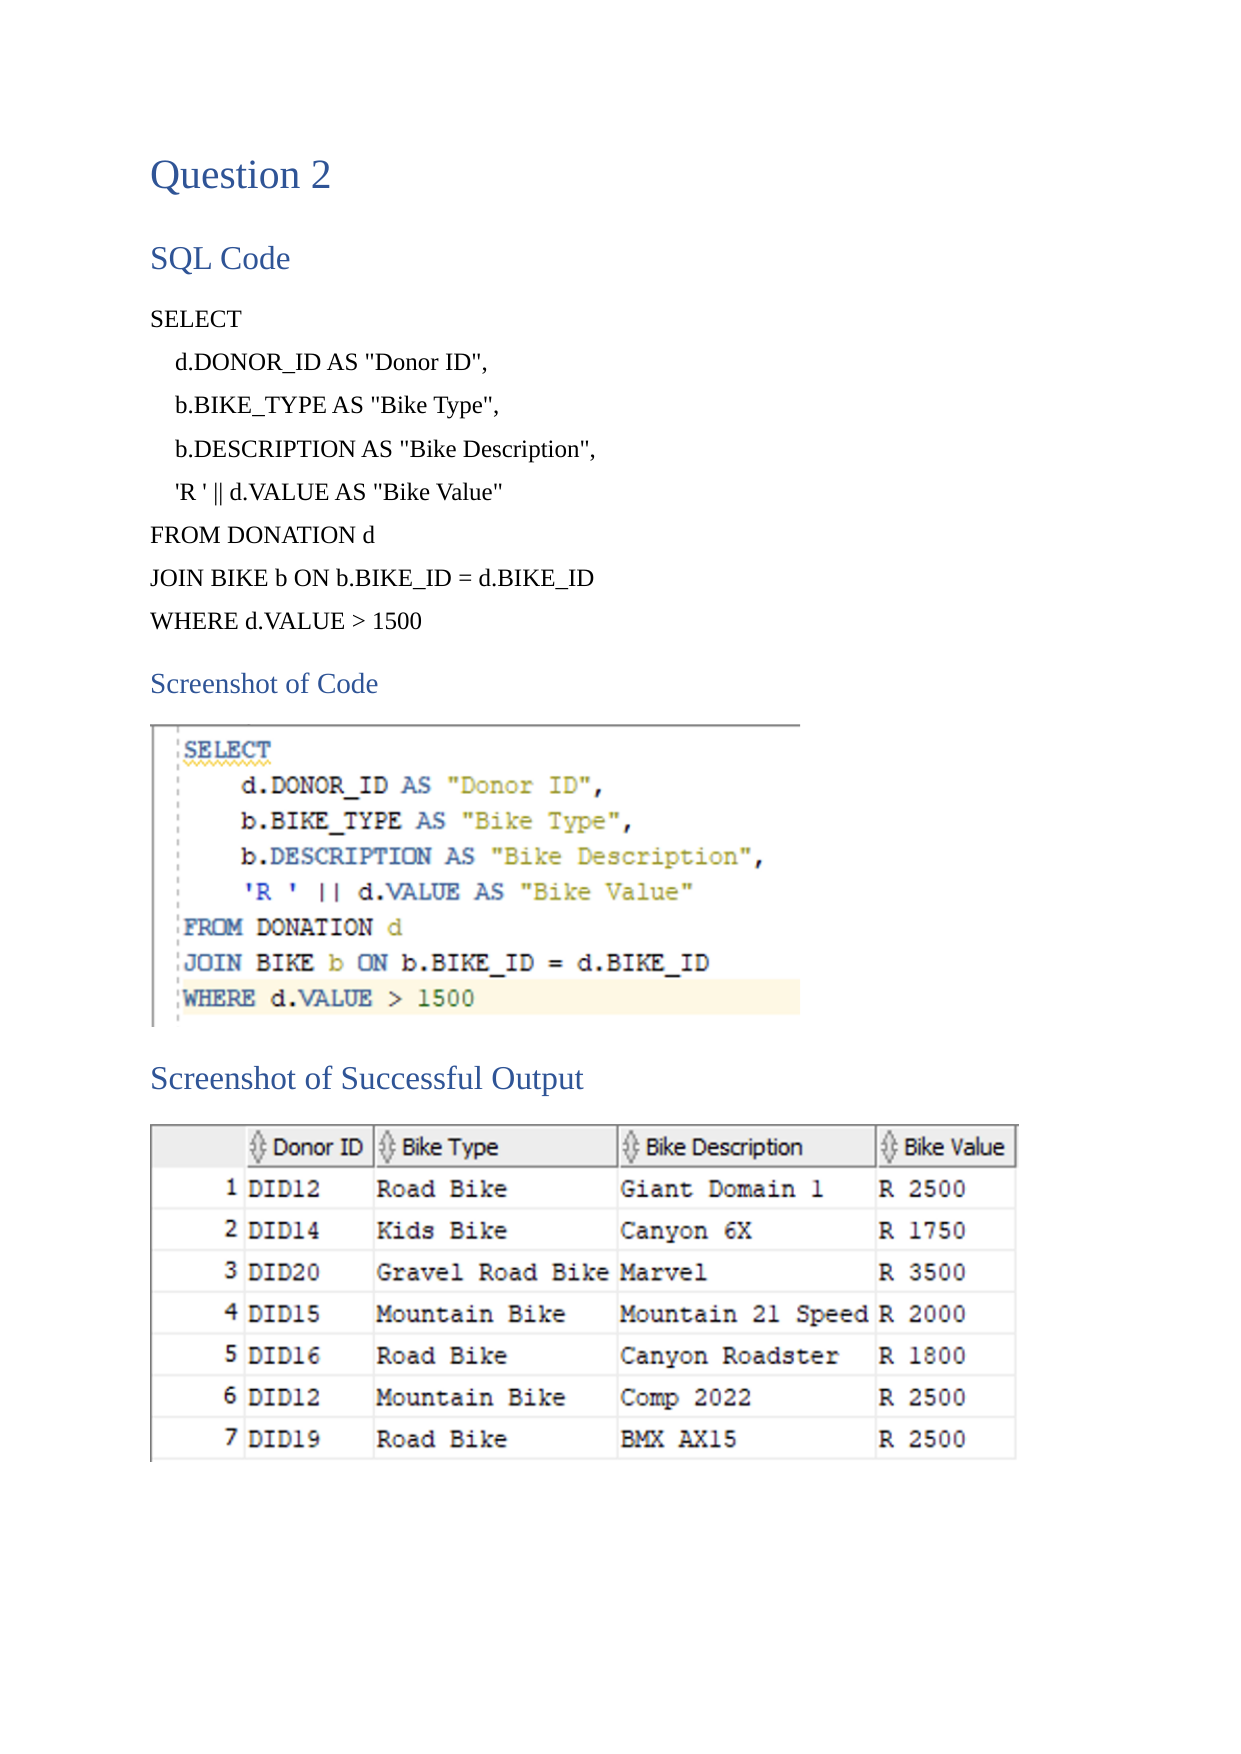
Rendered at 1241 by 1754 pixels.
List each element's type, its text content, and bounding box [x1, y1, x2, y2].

subtitle SQL Code [150, 238, 1090, 277]
text b.DESCRIPTION AS "Bike Description", [150, 434, 1090, 462]
picture [150, 1124, 1019, 1462]
picture [150, 724, 800, 1027]
text FROM DONATION d [150, 520, 1090, 549]
text WHERE d.VALUE > 1500 [150, 606, 1090, 635]
text SELECT [150, 304, 1090, 333]
subtitle Screenshot of Successful Output [150, 1059, 1090, 1097]
text d.DONOR_ID AS "Donor ID", [150, 347, 1090, 376]
subtitle Question 2 [150, 150, 1090, 198]
text JOIN BIKE b ON b.BIKE_ID = d.BIKE_ID [150, 563, 1090, 592]
text 'R ' || d.VALUE AS "Bike Value" [150, 477, 1090, 506]
text b.BIKE_TYPE AS "Bike Type", [150, 391, 1090, 419]
subtitle Screenshot of Code [150, 666, 1090, 699]
